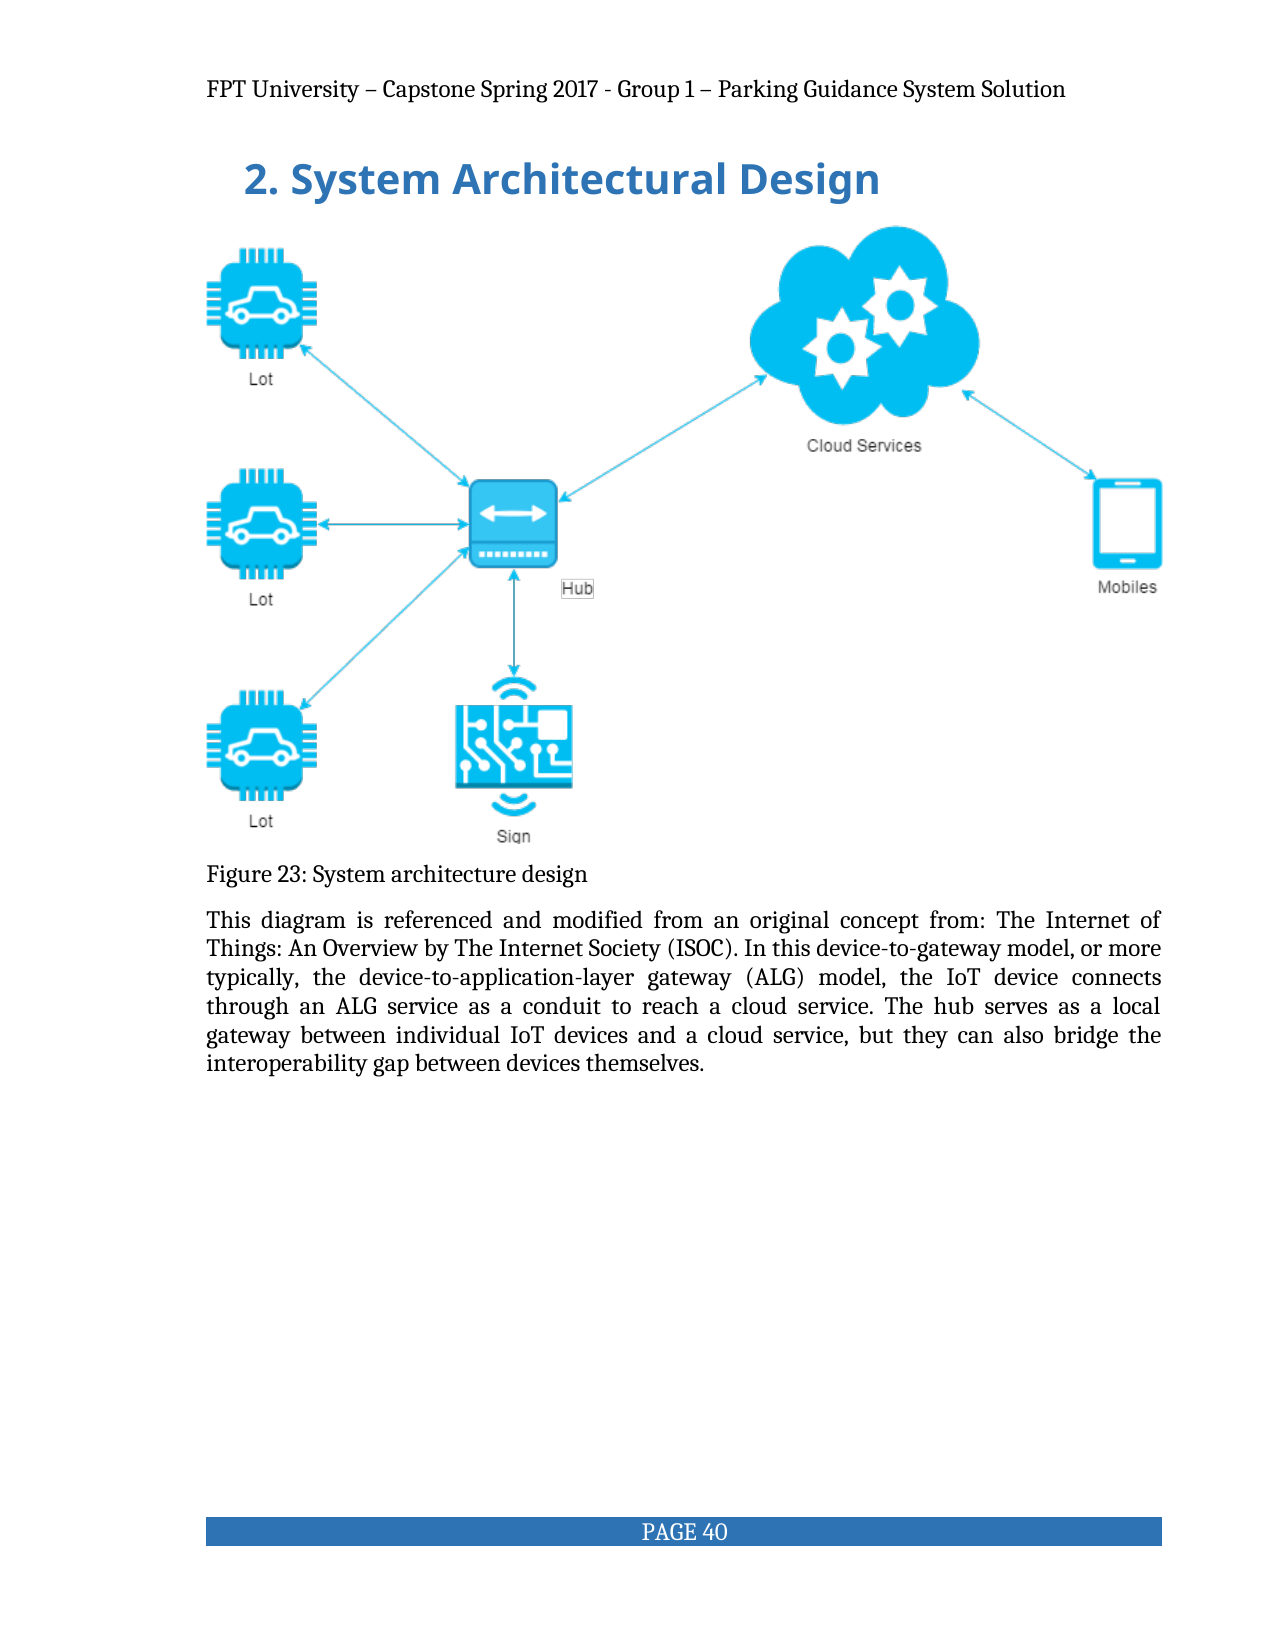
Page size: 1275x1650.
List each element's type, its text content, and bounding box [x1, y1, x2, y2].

picture [206, 219, 1163, 844]
text Figure 23: System architecture design [206, 860, 1162, 889]
text This diagram is referenced and modified from an original concept from: The Internet of Things: An Overview by The Internet Society (ISOC). In this device-to-gateway model, or more typically, the device-to-application-layer gateway (ALG) model, the IoT device connects through an ALG service as a conduit to reach a cloud service. The hub serves as a local gateway between individual IoT devices and a cloud service, but they can also bridge the interoperability gap between devices themselves. [206, 906, 1162, 1078]
subtitle System Architectural Design [206, 150, 1162, 207]
